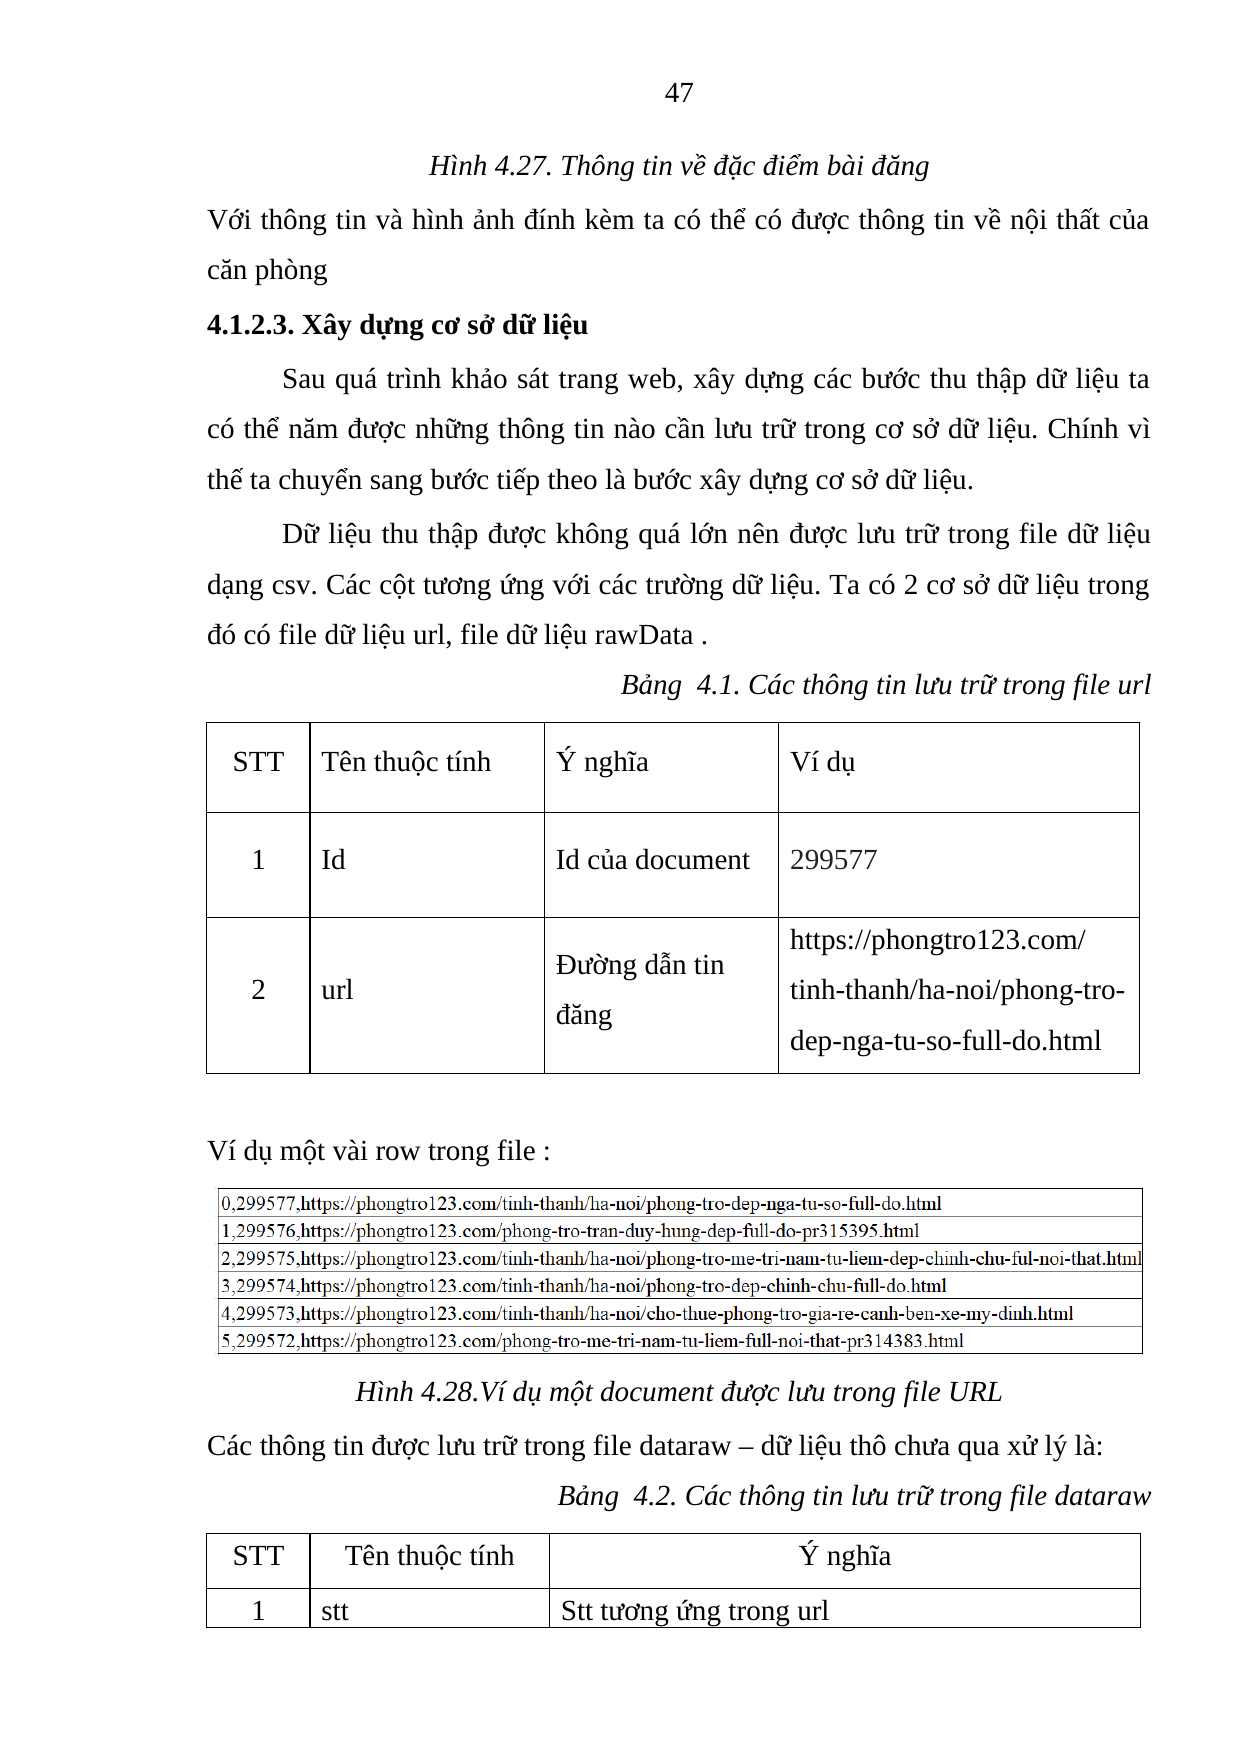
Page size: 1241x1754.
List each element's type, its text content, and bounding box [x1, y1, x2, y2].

table_cell 2 [207, 918, 309, 1073]
table_cell Id của document [545, 813, 778, 917]
table_header STT [207, 723, 309, 812]
text Bảng 4.2. Các thông tin lưu trữ trong file dataraw [207, 1478, 1152, 1512]
picture [214, 1187, 1145, 1357]
text Sau quá trình khảo sát trang web, xây dựng các bước thu thập dữ liệu ta có thể năm được những thông tin nào cần lưu trữ trong cơ sở dữ liệu. Chính vì thế ta chuyển sang bước tiếp theo là bước xây dựng cơ sở dữ liệu. [207, 361, 1152, 496]
table_header Ý nghĩa [545, 723, 778, 812]
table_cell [550, 1589, 1140, 1627]
subtitle Xây dựng cơ sở dữ liệu [207, 307, 1152, 340]
table_header Tên thuộc tính [311, 1534, 549, 1588]
table_cell 1 [207, 1589, 309, 1627]
text Ví dụ một vài row trong file : [207, 1133, 1152, 1166]
text Dữ liệu thu thập được không quá lớn nên được lưu trữ trong file dữ liệu dạng csv. Các cột tương ứng với các trường dữ liệu. Ta có 2 cơ sở dữ liệu trong đó có file dữ liệu url, file dữ liệu rawData . [207, 516, 1152, 651]
text Các thông tin được lưu trữ trong file dataraw – dữ liệu thô chưa qua xử lý là: [207, 1428, 1152, 1462]
table_header Ví dụ [779, 723, 1139, 812]
table_cell 1 [207, 813, 309, 917]
table_cell Id [311, 813, 544, 917]
text Bảng 4.1. Các thông tin lưu trữ trong file url [207, 667, 1152, 701]
table_header Tên thuộc tính [311, 723, 544, 812]
table_header Ý nghĩa [550, 1534, 1140, 1588]
table_header STT [207, 1534, 309, 1588]
text Với thông tin và hình ảnh đính kèm ta có thể có được thông tin về nội thất của căn phòng [207, 202, 1152, 286]
table_cell https://phongtro123.com/tinh-thanh/ha-noi/phong-tro-dep-nga-tu-so-full-do.html [779, 918, 1139, 1073]
table_cell stt [311, 1589, 549, 1627]
table_cell Đường dẫn tin đăng [545, 918, 778, 1073]
table_cell url [311, 918, 544, 1073]
table_cell 299577 [779, 813, 1139, 917]
